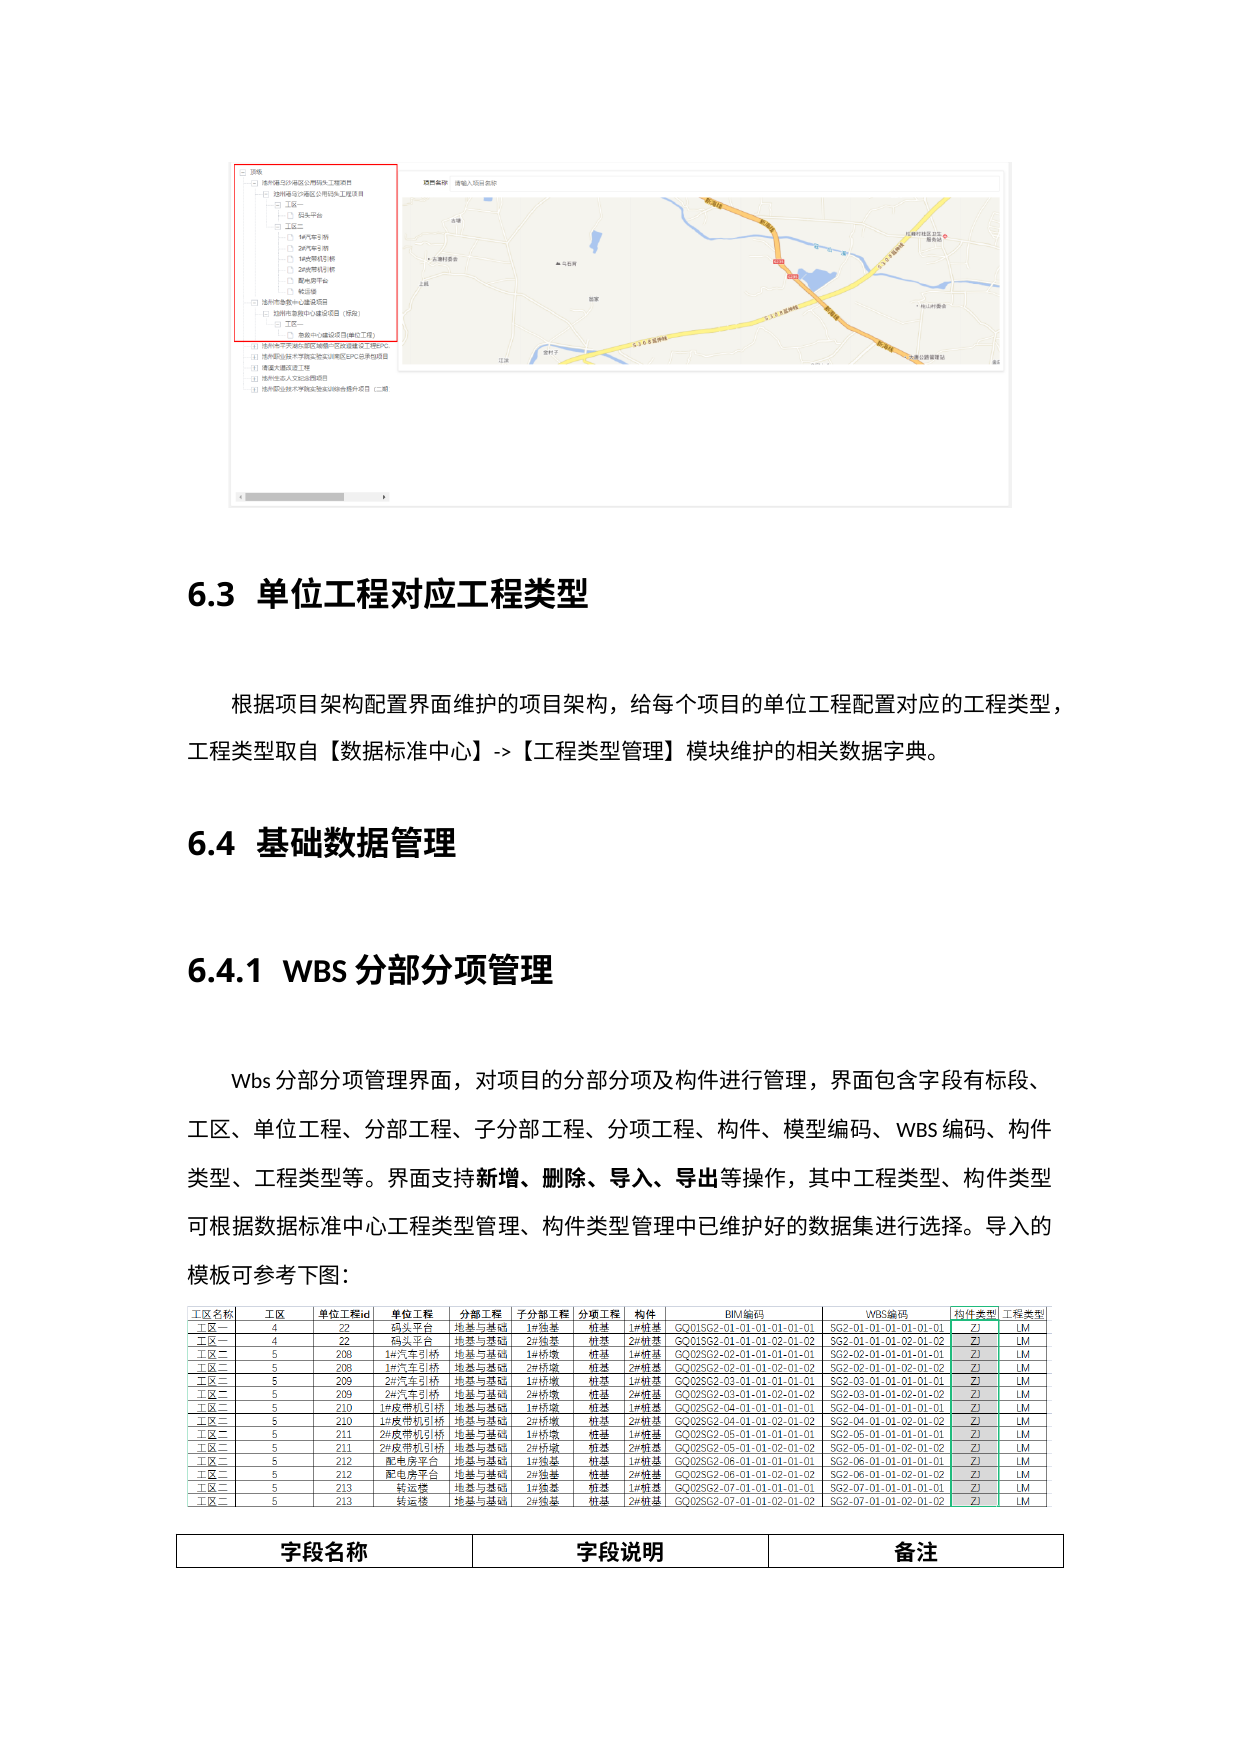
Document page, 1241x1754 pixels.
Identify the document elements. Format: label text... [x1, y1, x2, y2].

subtitle 单位工程对应工程类型 [187, 560, 1053, 625]
text 根据项目架构配置界面维护的项目架构，给每个项目的单位工程配置对应的工程类型，工程类型取自【数据标准中心】->【工程类型管理】模块维护的相关数据字典。 [187, 687, 1053, 766]
picture [228, 162, 1012, 508]
table_header 字段说明 [473, 1535, 768, 1567]
subtitle WBS分部分项管理 [187, 936, 1053, 1001]
picture [187, 1306, 1052, 1507]
text Wbs分部分项管理界面，对项目的分部分项及构件进行管理，界面包含字段有标段、工区、单位工程、分部工程、子分部工程、分项工程、构件、模型编码、WBS编码、构件类型、工程类型等。界面支持新增、删除、导入、导出等操作，其中工程类型、构件类型可根据数据标准中心工程类型管理、构件类型管理中已维护好的数据集进行选择。导入的模板可参考下图： [187, 1063, 1053, 1290]
subtitle 基础数据管理 [187, 809, 1053, 874]
table_header 字段名称 [177, 1535, 472, 1567]
table_header 备注 [769, 1535, 1063, 1567]
